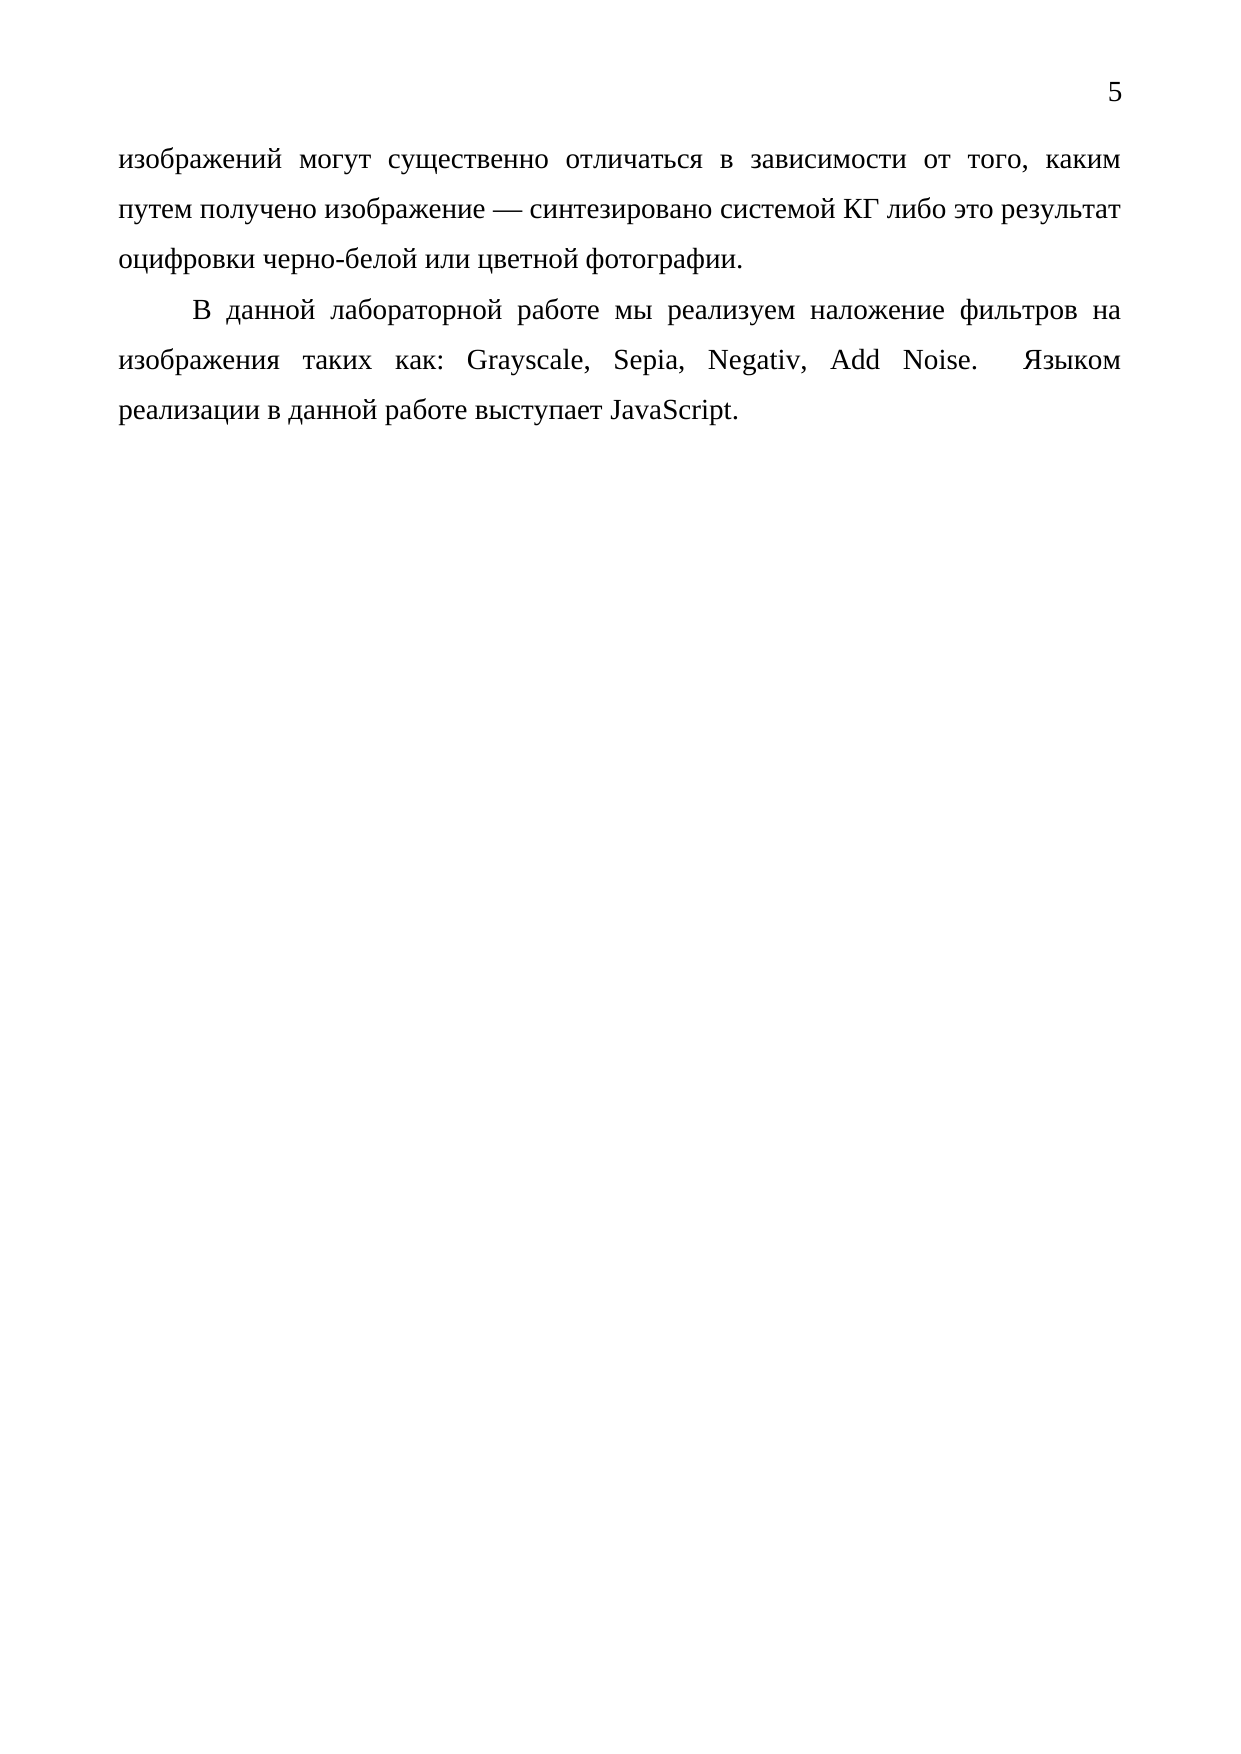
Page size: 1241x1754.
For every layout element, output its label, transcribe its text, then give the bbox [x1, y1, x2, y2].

text В данной лабораторной работе мы реализуем наложение фильтров на изображения таких как: Grayscale, Sepia, Negativ, Add Noise. Языком реализации в данной работе выступает JavaScript. [118, 292, 1122, 426]
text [118, 141, 1122, 275]
